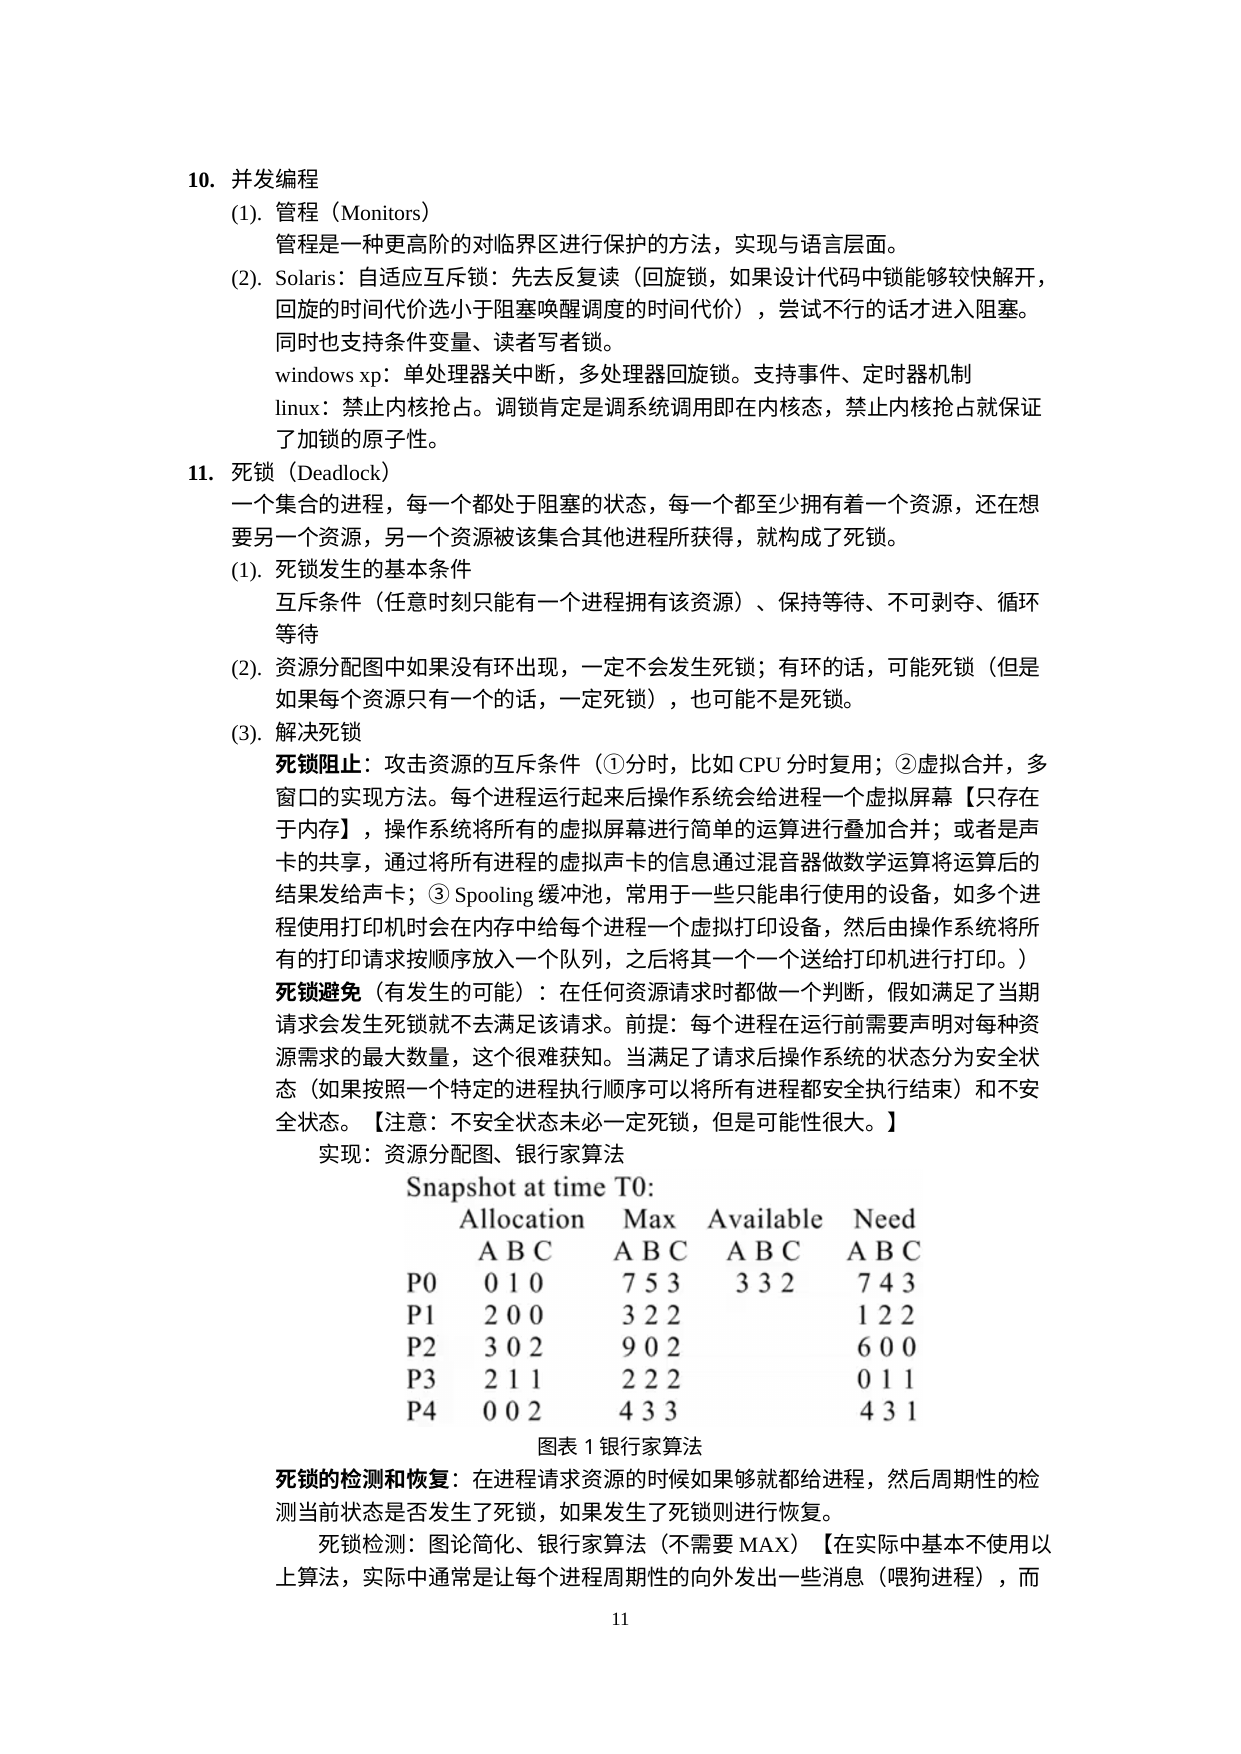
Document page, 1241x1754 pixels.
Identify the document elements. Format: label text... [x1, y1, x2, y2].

list 死锁（Deadlock） [187, 454, 1053, 487]
list 死锁发生的基本条件 [231, 552, 1053, 584]
list 死锁阻止：攻击资源的互斥条件（①分时，比如CPU分时复用；②虚拟合并，多窗口的实现方法。每个进程运行起来后操作系统会给进程一个虚拟屏幕【只存在于内存】，操作系统将所有的虚拟屏幕进行简单的运算进行叠加合并；或者是声卡的共享，通过将所有进程的虚拟声卡的信息通过混音器做数学运算将运算后的结果发给声卡；③Spooling缓冲池，常用于一些只能串行使用的设备，如多个进程使用打印机时会在内存中给每个进程一个虚拟打印设备，然后由操作系统将所有的打印请求按顺序放入一个队列，之后将其一个一个送给打印机进行打印。） [275, 747, 1053, 974]
list 实现：资源分配图、银行家算法 [275, 1137, 1053, 1169]
list linux：禁止内核抢占。调锁肯定是调系统调用即在内核态，禁止内核抢占就保证了加锁的原子性。 [275, 389, 1053, 454]
list 管程是一种更高阶的对临界区进行保护的方法，实现与语言层面。 [275, 227, 1053, 259]
list Solaris：自适应互斥锁：先去反复读（回旋锁，如果设计代码中锁能够较快解开，回旋的时间代价选小于阻塞唤醒调度的时间代价），尝试不行的话才进入阻塞。同时也支持条件变量、读者写者锁。 [231, 259, 1053, 357]
list 死锁避免（有发生的可能）：在任何资源请求时都做一个判断，假如满足了当期请求会发生死锁就不去满足该请求。前提：每个进程在运行前需要声明对每种资源需求的最大数量，这个很难获知。当满足了请求后操作系统的状态分为安全状态（如果按照一个特定的进程执行顺序可以将所有进程都安全执行结束）和不安全状态。【注意：不安全状态未必一定死锁，但是可能性很大。】 [275, 974, 1053, 1137]
list windows xp：单处理器关中断，多处理器回旋锁。支持事件、定时器机制 [275, 357, 1053, 389]
text 图表 1银行家算法 [187, 1429, 1053, 1462]
picture [404, 1169, 924, 1427]
list 资源分配图中如果没有环出现，一定不会发生死锁；有环的话，可能死锁（但是如果每个资源只有一个的话，一定死锁），也可能不是死锁。 [231, 649, 1053, 714]
list 一个集合的进程，每一个都处于阻塞的状态，每一个都至少拥有着一个资源，还在想要另一个资源，另一个资源被该集合其他进程所获得，就构成了死锁。 [231, 487, 1053, 552]
list 解决死锁 [231, 714, 1053, 747]
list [275, 1527, 1053, 1592]
list 死锁的检测和恢复：在进程请求资源的时候如果够就都给进程，然后周期性的检测当前状态是否发生了死锁，如果发生了死锁则进行恢复。 [275, 1462, 1053, 1527]
list 并发编程 [187, 162, 1053, 194]
list 管程（Monitors） [231, 194, 1053, 227]
list 互斥条件（任意时刻只能有一个进程拥有该资源）、保持等待、不可剥夺、循环等待 [275, 584, 1053, 649]
